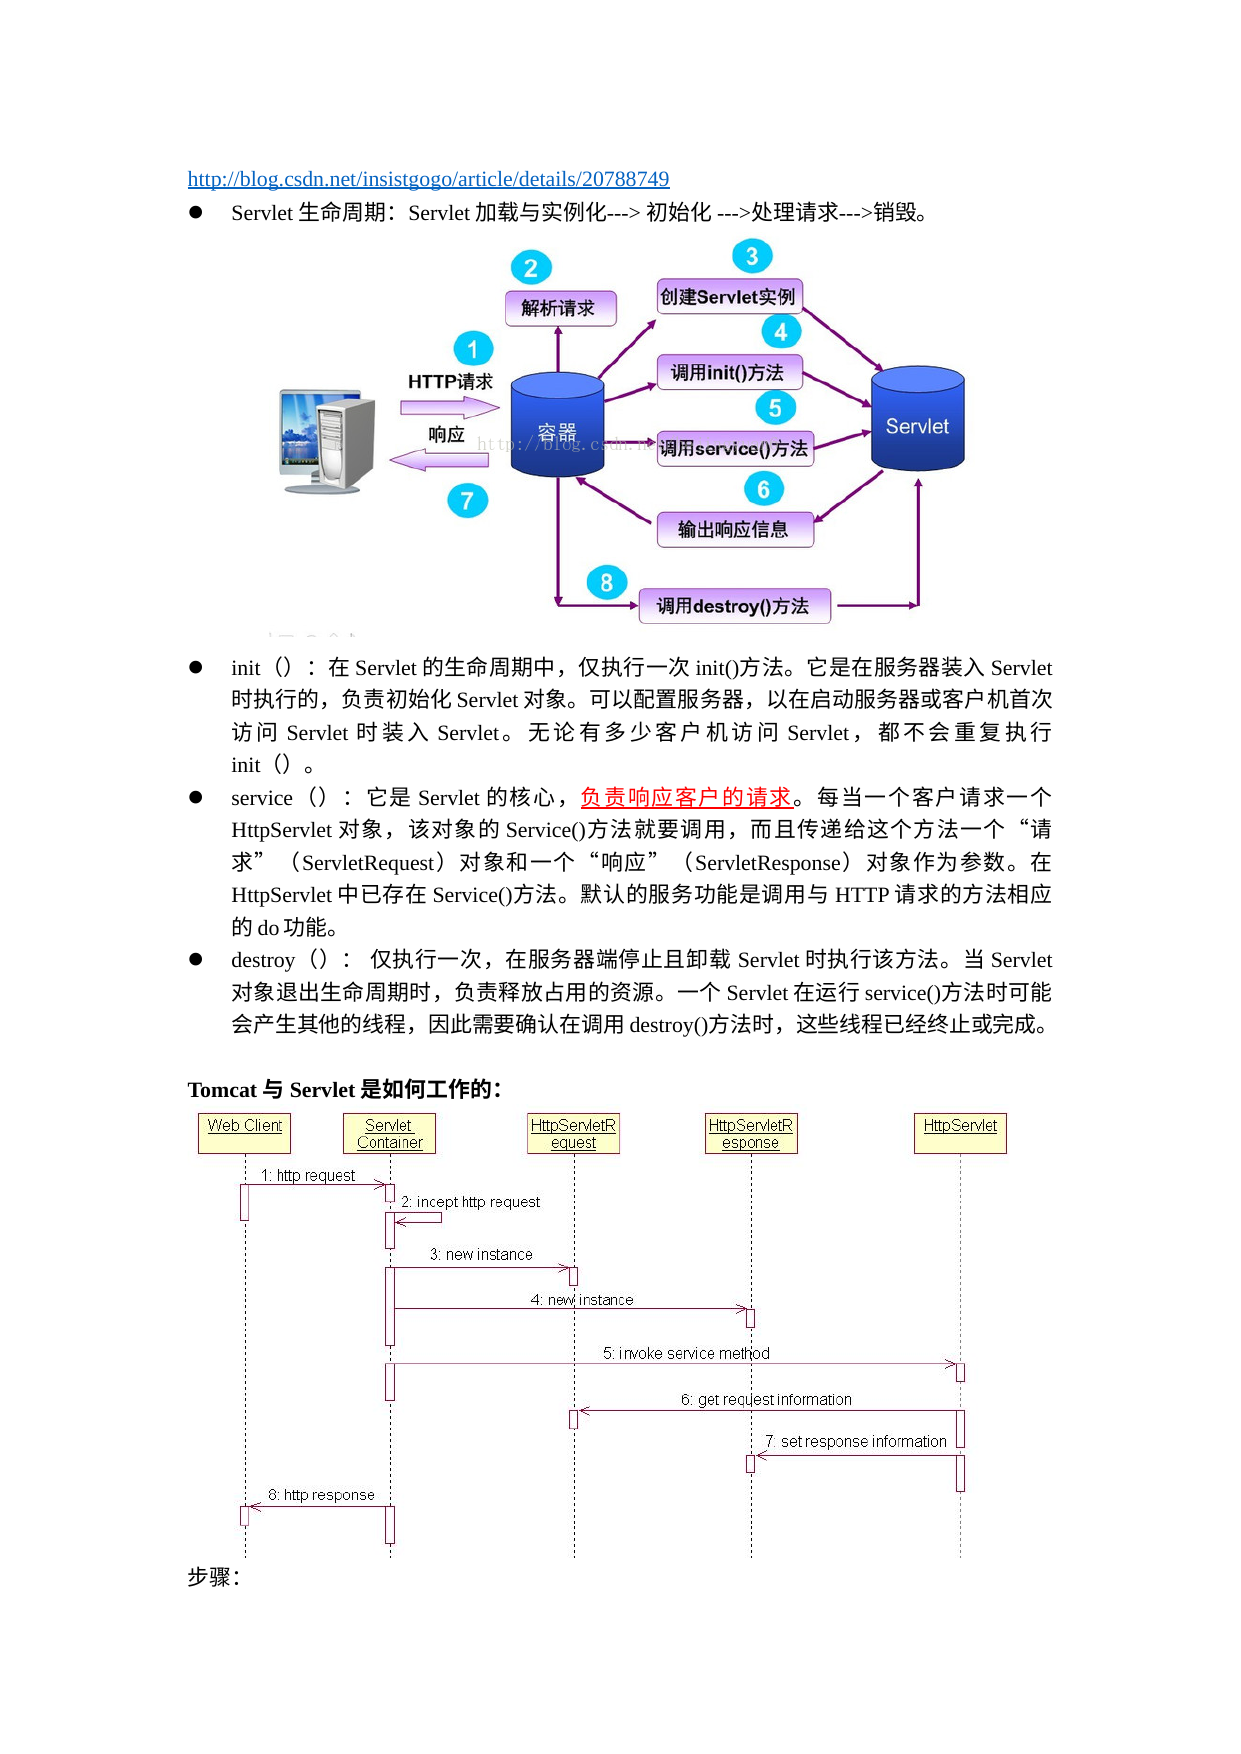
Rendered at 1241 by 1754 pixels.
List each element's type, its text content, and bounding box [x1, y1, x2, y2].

list service（）：它是Servlet的核心，负责响应客户的请求。每当一个客户请求一个HttpServlet对象，该对象的Service()方法就要调用，而且传递给这个方法一个“请求”（ServletRequest）对象和一个“响应”（ServletResponse）对象作为参数。在HttpServlet中已存在Service()方法。默认的服务功能是调用与HTTP请求的方法相应的do功能。 [187, 779, 1053, 942]
text Tomcat 与 Servlet 是如何工作的： [187, 1072, 1053, 1104]
list destroy（）： 仅执行一次，在服务器端停止且卸载Servlet时执行该方法。当Servlet对象退出生命周期时，负责释放占用的资源。一个Servlet在运行service()方法时可能会产生其他的线程，因此需要确认在调用destroy()方法时，这些线程已经终止或完成。 [187, 942, 1053, 1039]
list init（）：在Servlet的生命周期中，仅执行一次init()方法。它是在服务器装入Servlet时执行的，负责初始化Servlet对象。可以配置服务器，以在启动服务器或客户机首次访问Servlet时装入Servlet。无论有多少客户机访问Servlet，都不会重复执行init（）。 [187, 649, 1053, 779]
list Servlet 生命周期：Servlet 加载与实例化---> 初始化 --->处理请求--->销毁。 [187, 194, 1053, 227]
picture [187, 1104, 1053, 1558]
text http://blog.csdn.net/insistgogo/article/details/20788749 [187, 162, 1053, 194]
text 步骤： [187, 1559, 1053, 1592]
picture [231, 227, 1007, 641]
